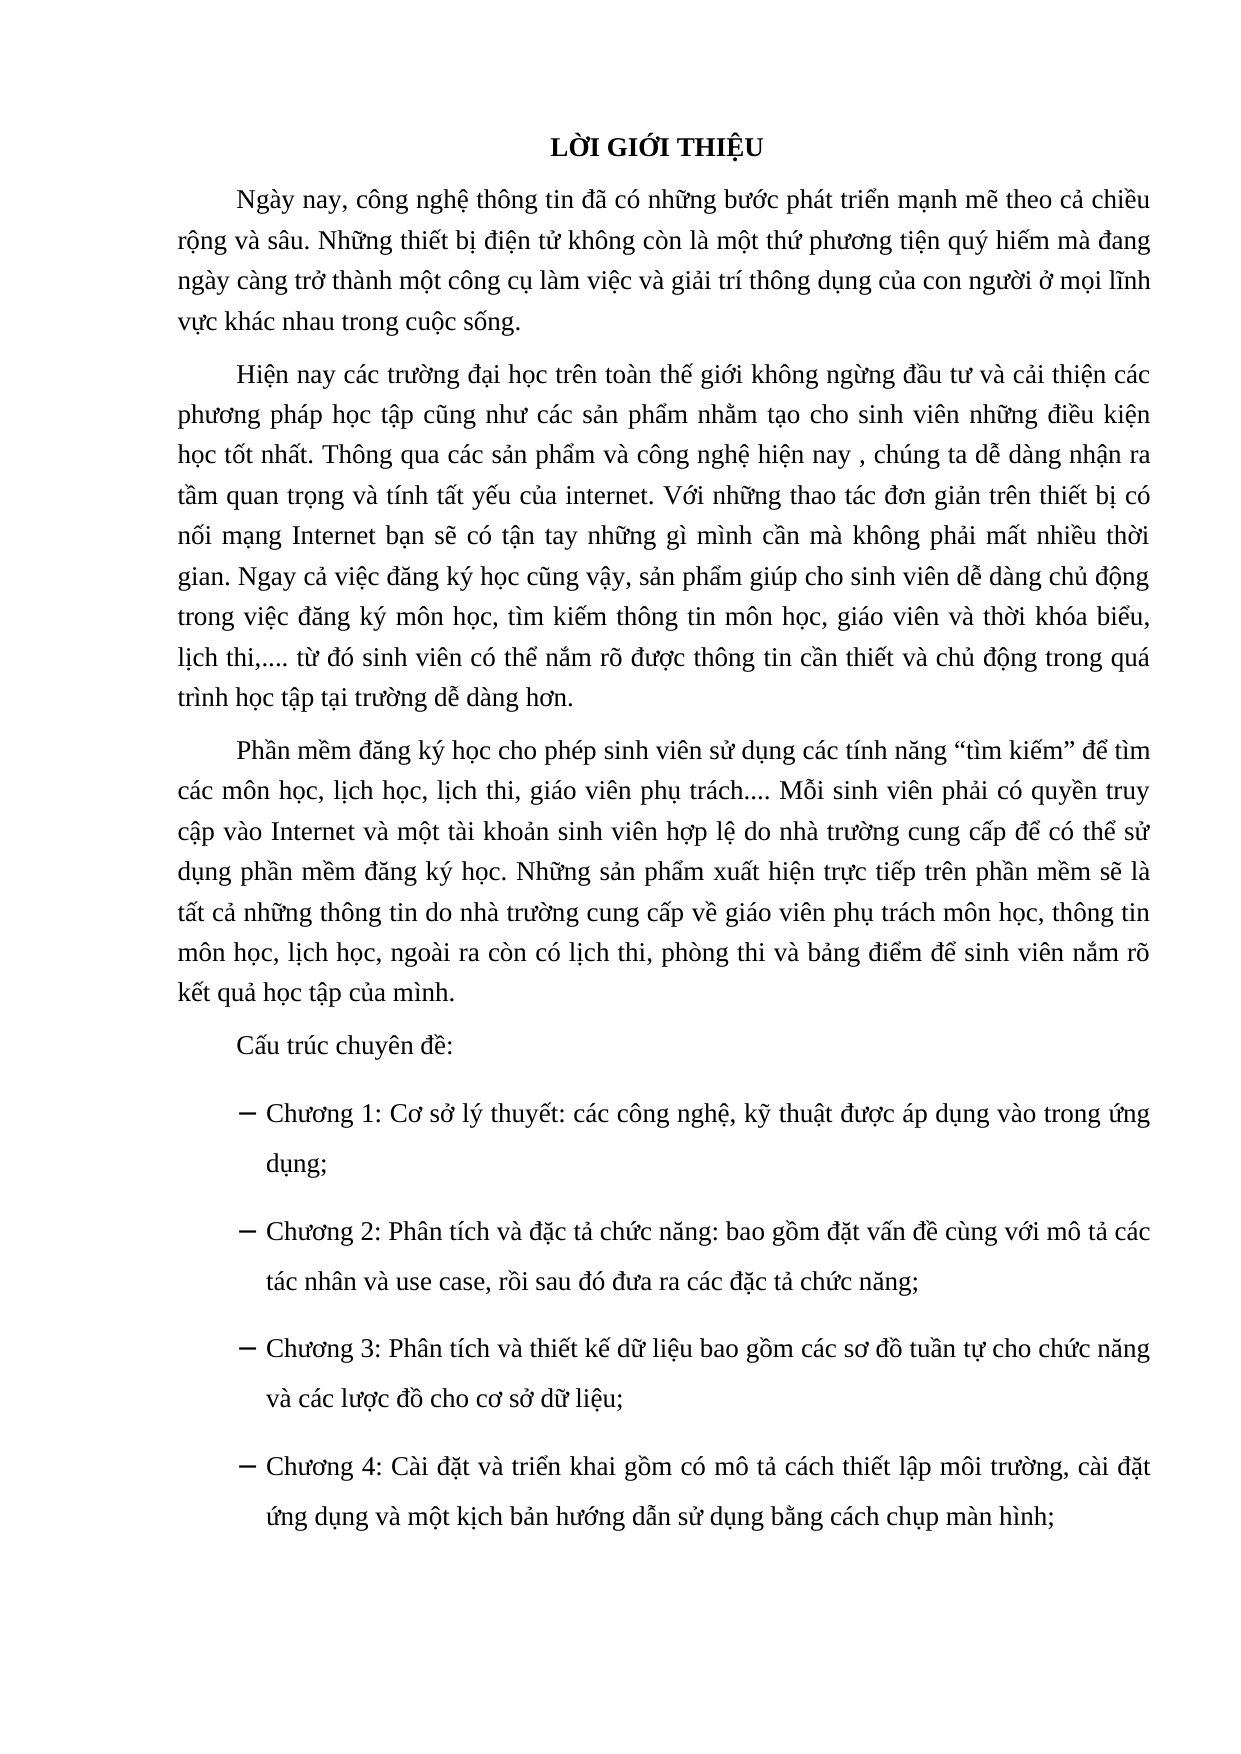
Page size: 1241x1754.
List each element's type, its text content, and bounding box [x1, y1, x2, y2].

text Cấu trúc chuyên đề: [177, 1029, 1152, 1061]
list Chương 2: Phân tích và đặc tả chức năng: bao gồm đặt vấn đề cùng với mô tả các tác nhân và use case, rồi sau đó đưa ra các đặc tả chức năng; [236, 1200, 1152, 1296]
list Chương 1: Cơ sở lý thuyết: các công nghệ, kỹ thuật được áp dụng vào trong ứng dụng; [236, 1082, 1152, 1178]
text Hiện nay các trường đại học trên toàn thế giới không ngừng đầu tư và cải thiện các phương pháp học tập cũng như các sản phẩm nhằm tạo cho sinh viên những điều kiện học tốt nhất. Thông qua các sản phẩm và công nghệ hiện nay , chúng ta dễ dàng nhận ra tầm quan trọng và tính tất yếu của internet. Với những thao tác đơn giản trên thiết bị có nối mạng Internet bạn sẽ có tận tay những gì mình cần mà không phải mất nhiều thời gian. Ngay cả việc đăng ký học cũng vậy, sản phẩm giúp cho sinh viên dễ dàng chủ động trong việc đăng ký môn học, tìm kiếm thông tin môn học, giáo viên và thời khóa biểu, lịch thi,.... từ đó sinh viên có thể nắm rõ được thông tin cần thiết và chủ động trong quá trình học tập tại trường dễ dàng hơn. [177, 358, 1152, 712]
text Phần mềm đăng ký học cho phép sinh viên sử dụng các tính năng “tìm kiếm” để tìm các môn học, lịch học, lịch thi, giáo viên phụ trách.... Mỗi sinh viên phải có quyền truy cập vào Internet và một tài khoản sinh viên hợp lệ do nhà trường cung cấp để có thể sử dụng phần mềm đăng ký học. Những sản phẩm xuất hiện trực tiếp trên phần mềm sẽ là tất cả những thông tin do nhà trường cung cấp về giáo viên phụ trách môn học, thông tin môn học, lịch học, ngoài ra còn có lịch thi, phòng thi và bảng điểm để sinh viên nắm rõ kết quả học tập của mình. [177, 734, 1152, 1008]
text LỜI GIỚI THIỆU [162, 131, 1152, 162]
list Chương 3: Phân tích và thiết kế dữ liệu bao gồm các sơ đồ tuần tự cho chức năng và các lược đồ cho cơ sở dữ liệu; [236, 1318, 1152, 1414]
list Chương 4: Cài đặt và triển khai gồm có mô tả cách thiết lập môi trường, cài đặt ứng dụng và một kịch bản hướng dẫn sử dụng bằng cách chụp màn hình; [236, 1435, 1152, 1531]
text Ngày nay, công nghệ thông tin đã có những bước phát triển mạnh mẽ theo cả chiều rộng và sâu. Những thiết bị điện tử không còn là một thứ phương tiện quý hiếm mà đang ngày càng trở thành một công cụ làm việc và giải trí thông dụng của con người ở mọi lĩnh vực khác nhau trong cuộc sống. [177, 183, 1152, 336]
